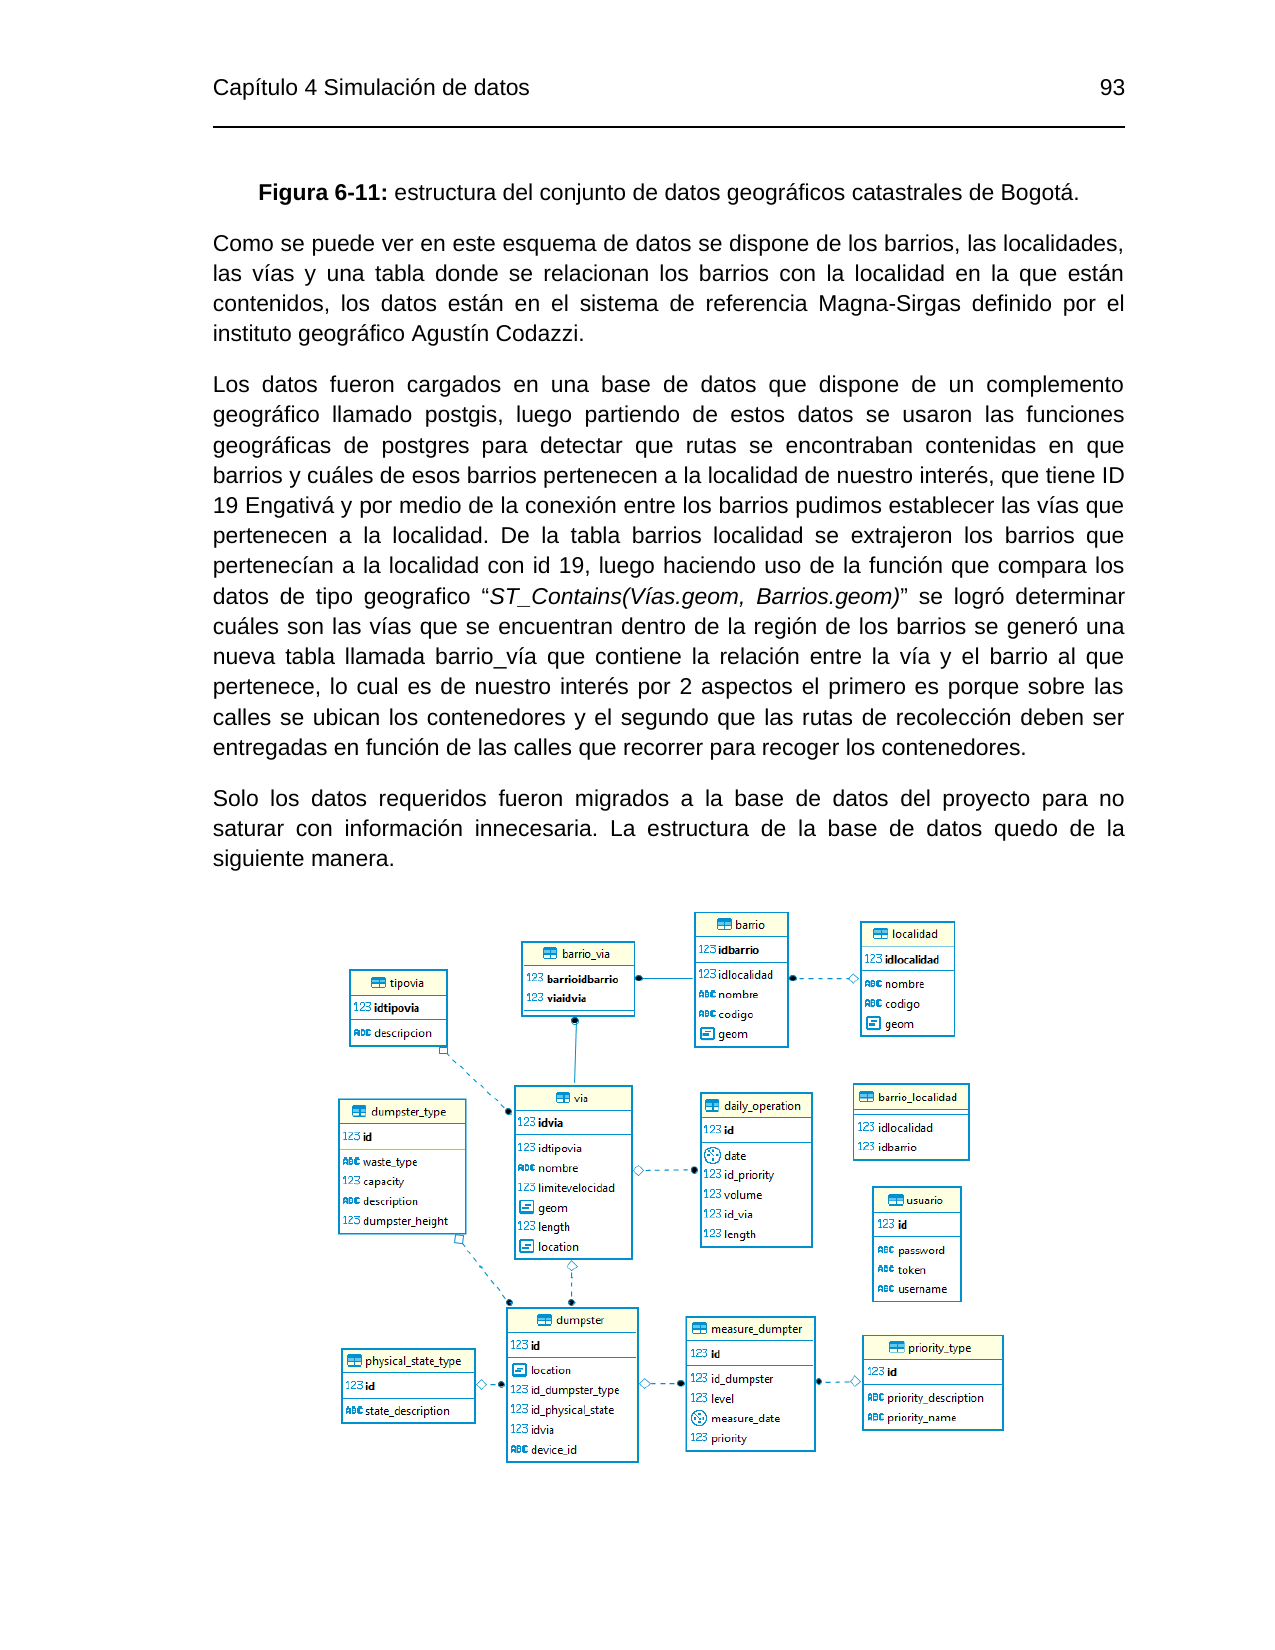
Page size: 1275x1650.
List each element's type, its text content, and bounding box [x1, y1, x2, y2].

text Figura 6-11: estructura del conjunto de datos geográficos catastrales de Bogotá. [213, 178, 1125, 205]
text Los datos fueron cargados en una base de datos que dispone de un complemento geográfico llamado postgis, luego partiendo de estos datos se usaron las funciones geográficas de postgres para detectar que rutas se encontraban contenidas en que barrios y cuáles de esos barrios pertenecen a la localidad de nuestro interés, que tiene ID 19 Engativá y por medio de la conexión entre los barrios pudimos establecer las vías que pertenecen a la localidad. De la tabla barrios localidad se extrajeron los barrios que pertenecían a la localidad con id 19, luego haciendo uso de la función que compara los datos de tipo geografico “ST_Contains(Vías.geom, Barrios.geom)” se logró determinar cuáles son las vías que se encuentran dentro de la región de los barrios se generó una nueva tabla llamada barrio_vía que contiene la relación entre la vía y el barrio al que pertenece, lo cual es de nuestro interés por 2 aspectos el primero es porque sobre las calles se ubican los contenedores y el segundo que las rutas de recolección deben ser entregadas en función de las calles que recorrer para recoger los contenedores. [213, 371, 1125, 760]
picture [315, 896, 1022, 1488]
text Como se puede ver en este esquema de datos se dispone de los barrios, las localidades, las vías y una tabla donde se relacionan los barrios con la localidad en la que están contenidos, los datos están en el sistema de referencia Magna-Sirgas definido por el instituto geográfico Agustín Codazzi. [213, 229, 1125, 347]
text Solo los datos requeridos fueron migrados a la base de datos del proyecto para no saturar con información innecesaria. La estructura de la base de datos quedo de la siguiente manera. [213, 785, 1125, 872]
